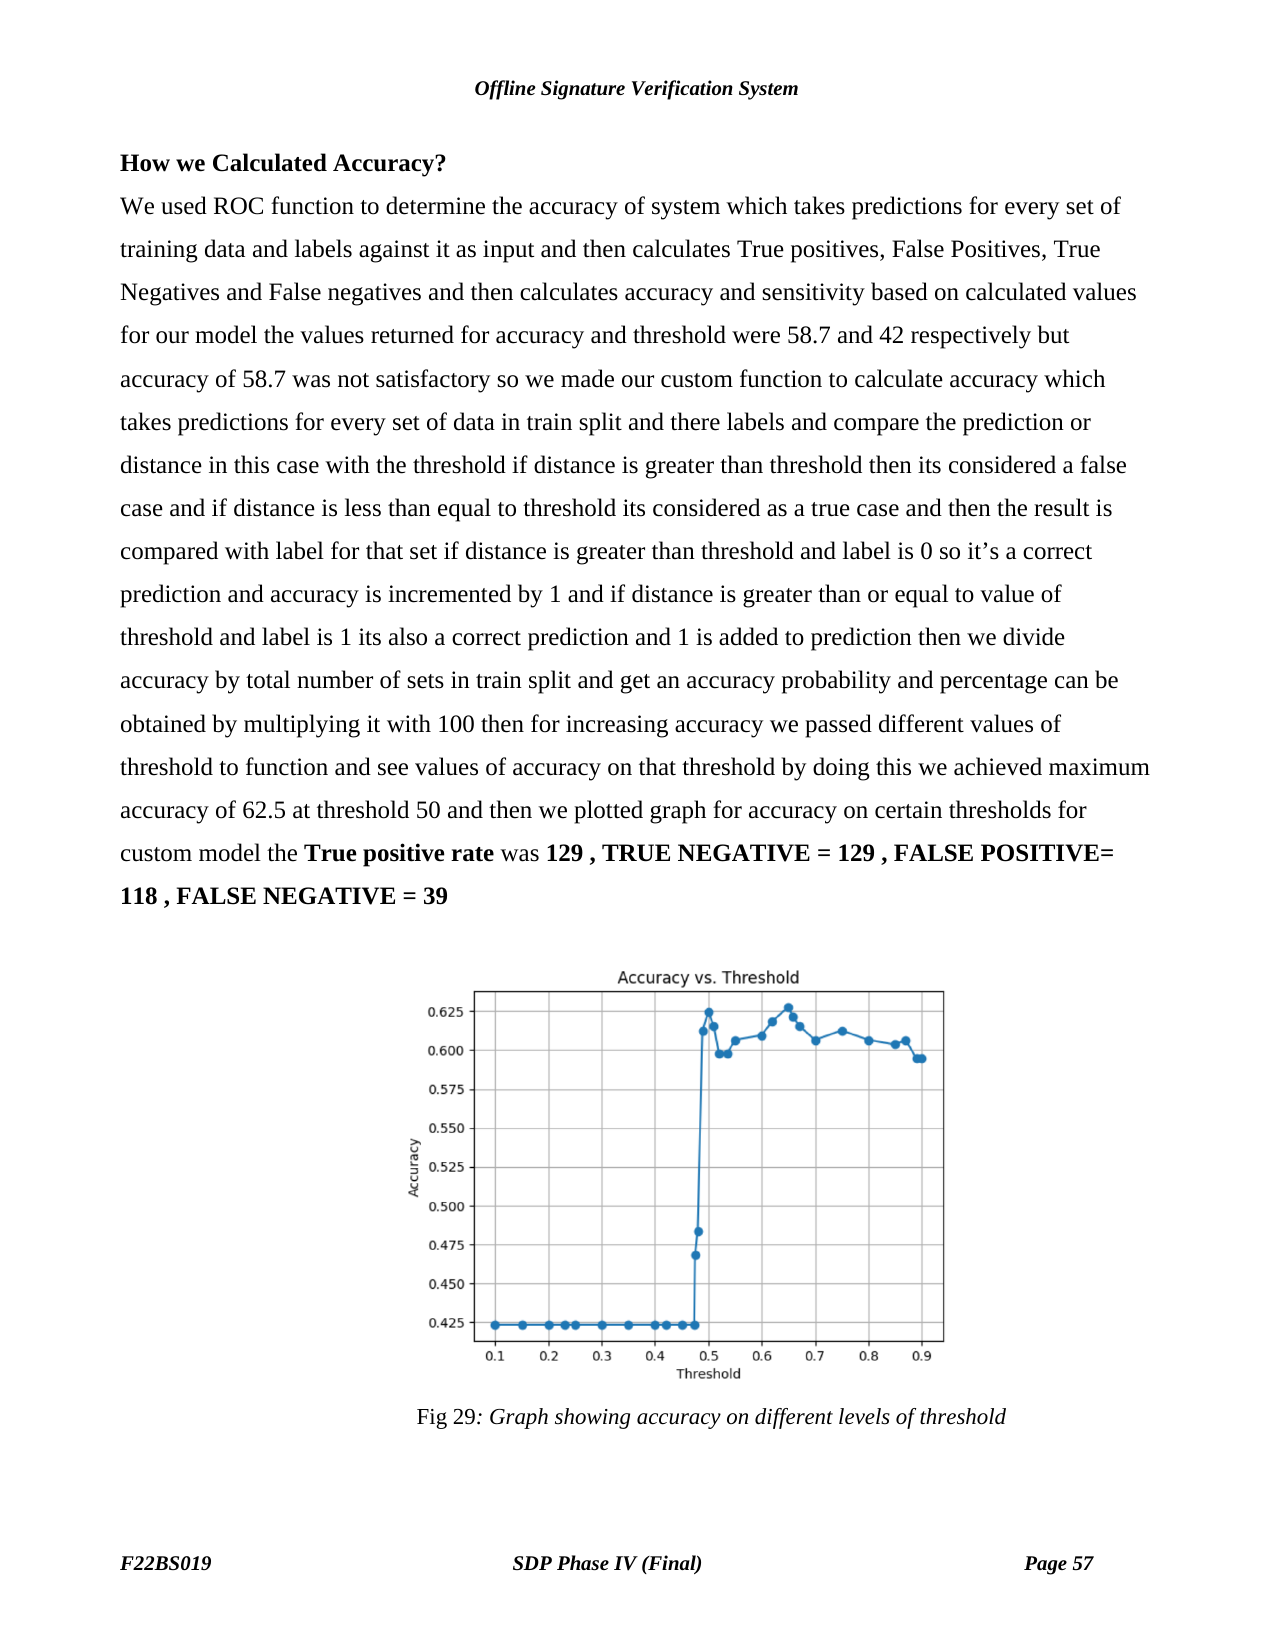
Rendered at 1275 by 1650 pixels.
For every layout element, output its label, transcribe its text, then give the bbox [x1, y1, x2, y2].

text How we Calculated Accuracy? [120, 148, 1155, 177]
text Fig 29: Graph showing accuracy on different levels of threshold [120, 1403, 1155, 1429]
text We used ROC function to determine the accuracy of system which takes predictions for every set of training data and labels against it as input and then calculates True positives, False Positives, True Negatives and False negatives and then calculates accuracy and sensitivity based on calculated values for our model the values returned for accuracy and threshold were 58.7 and 42 respectively but accuracy of 58.7 was not satisfactory so we made our custom function to calculate accuracy which takes predictions for every set of data in train split and there labels and compare the prediction or distance in this case with the threshold if distance is greater than threshold then its considered a false case and if distance is less than equal to threshold its considered as a true case and then the result is compared with label for that set if distance is greater than threshold and label is 0 so it’s a correct prediction and accuracy is incremented by 1 and if distance is greater than or equal to value of threshold and label is 1 its also a correct prediction and 1 is added to prediction then we divide accuracy by total number of sets in train split and get an accuracy probability and percentage can be obtained by multiplying it with 100 then for increasing accuracy we passed different values of threshold to function and see values of accuracy on that threshold by doing this we achieved maximum accuracy of 62.5 at threshold 50 and then we plotted graph for accuracy on certain thresholds for custom model the True positive rate was 129 , TRUE NEGATIVE = 129 , FALSE POSITIVE= 118 , FALSE NEGATIVE = 39 [120, 191, 1155, 910]
picture [403, 967, 947, 1389]
